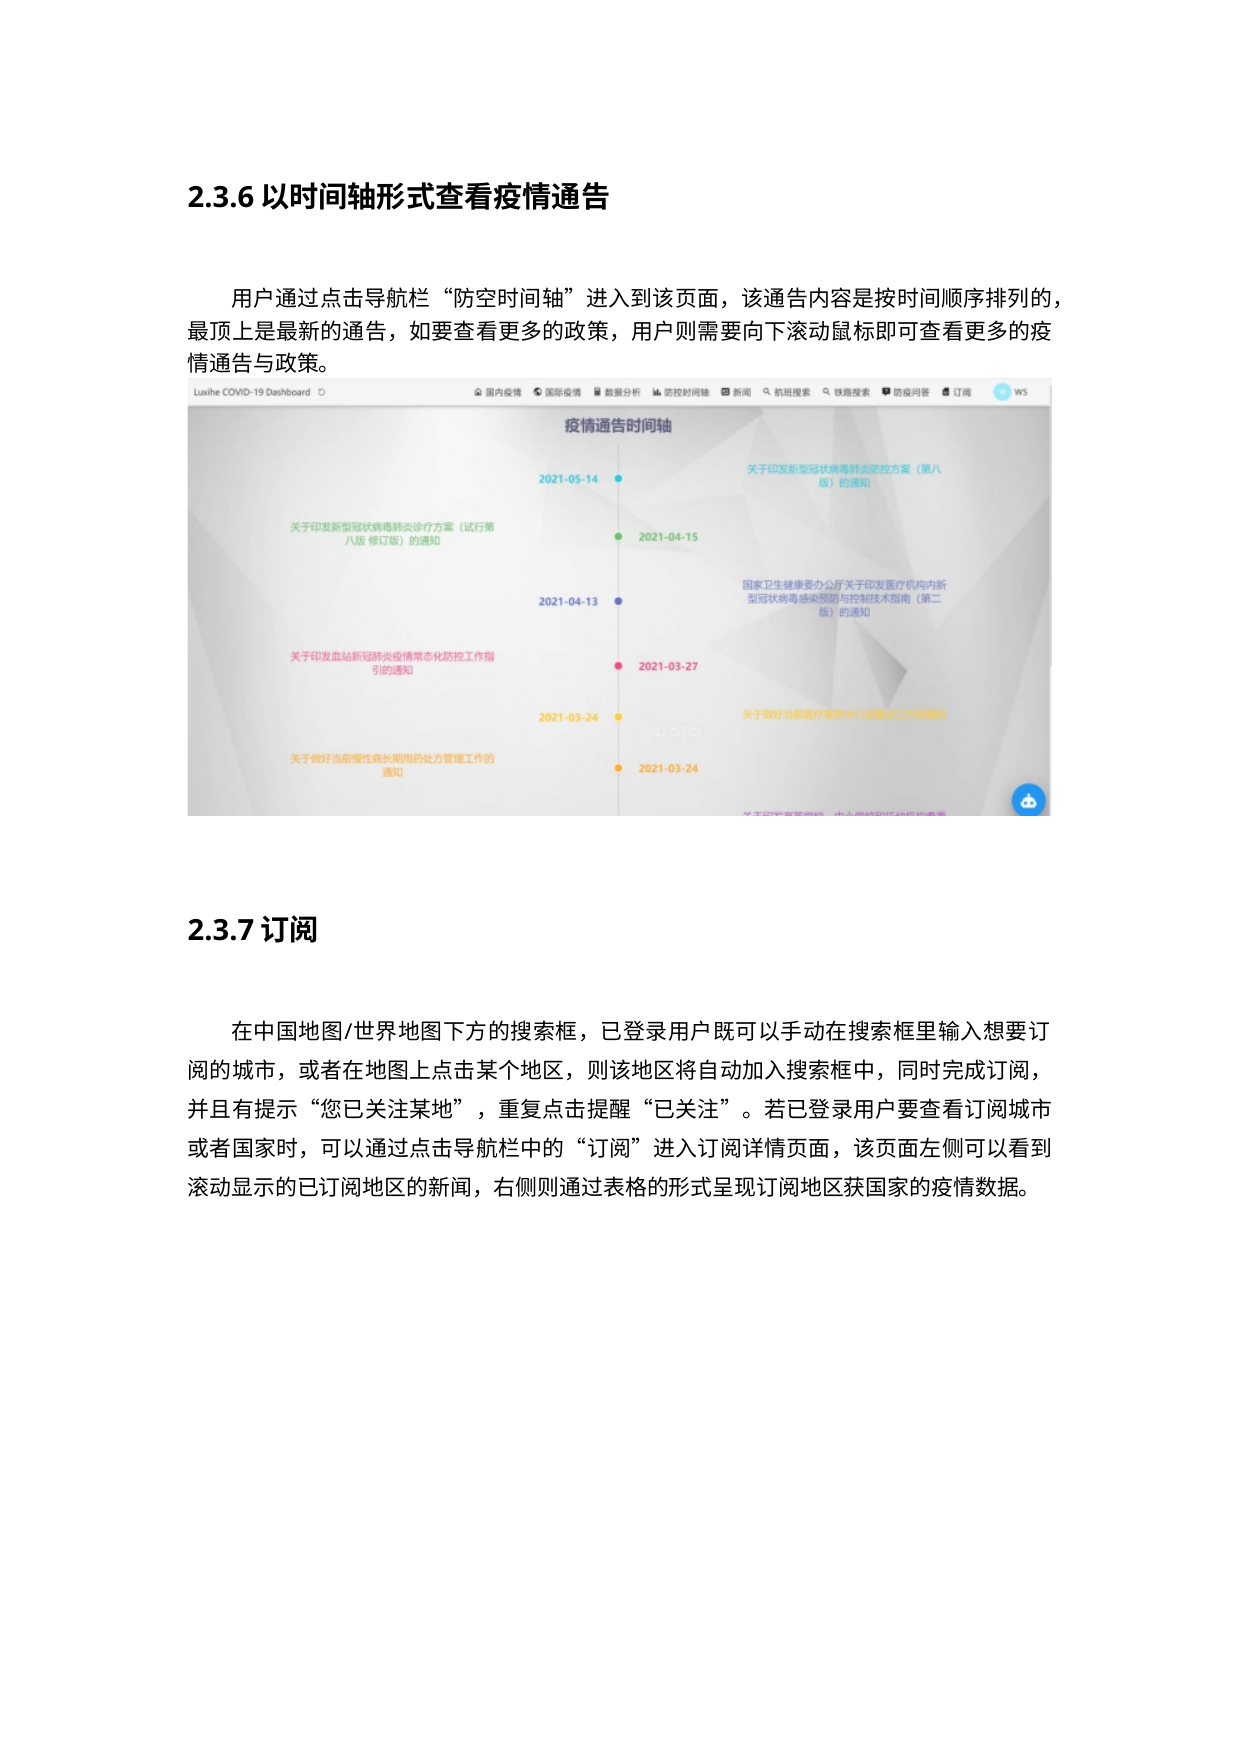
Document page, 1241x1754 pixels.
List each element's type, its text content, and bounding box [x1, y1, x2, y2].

text 在中国地图/世界地图下方的搜索框，已登录用户既可以手动在搜索框里输入想要订 阅的城市，或者在地图上点击某个地区，则该地区将自动加入搜索框中，同时完成订阅，并且有提示“您已关注某地”，重复点击提醒“已关注”。若已登录用户要查看订阅城市或者国家时，可以通过点击导航栏中的“订阅”进入订阅详情页面，该页面左侧可以看到滚动显示的已订阅地区的新闻，右侧则通过表格的形式呈现订阅地区获国家的疫情数据。 [187, 1014, 1053, 1202]
subtitle 2.3.7订阅 [187, 895, 1053, 960]
picture [187, 378, 1053, 816]
text 用户通过点击导航栏“防空时间轴”进入到该页面，该通告内容是按时间顺序排列的，最顶上是最新的通告，如要查看更多的政策，用户则需要向下滚动鼠标即可查看更多的疫情通告与政策。 [187, 281, 1053, 378]
subtitle 2.3.6以时间轴形式查看疫情通告 [187, 162, 1053, 227]
